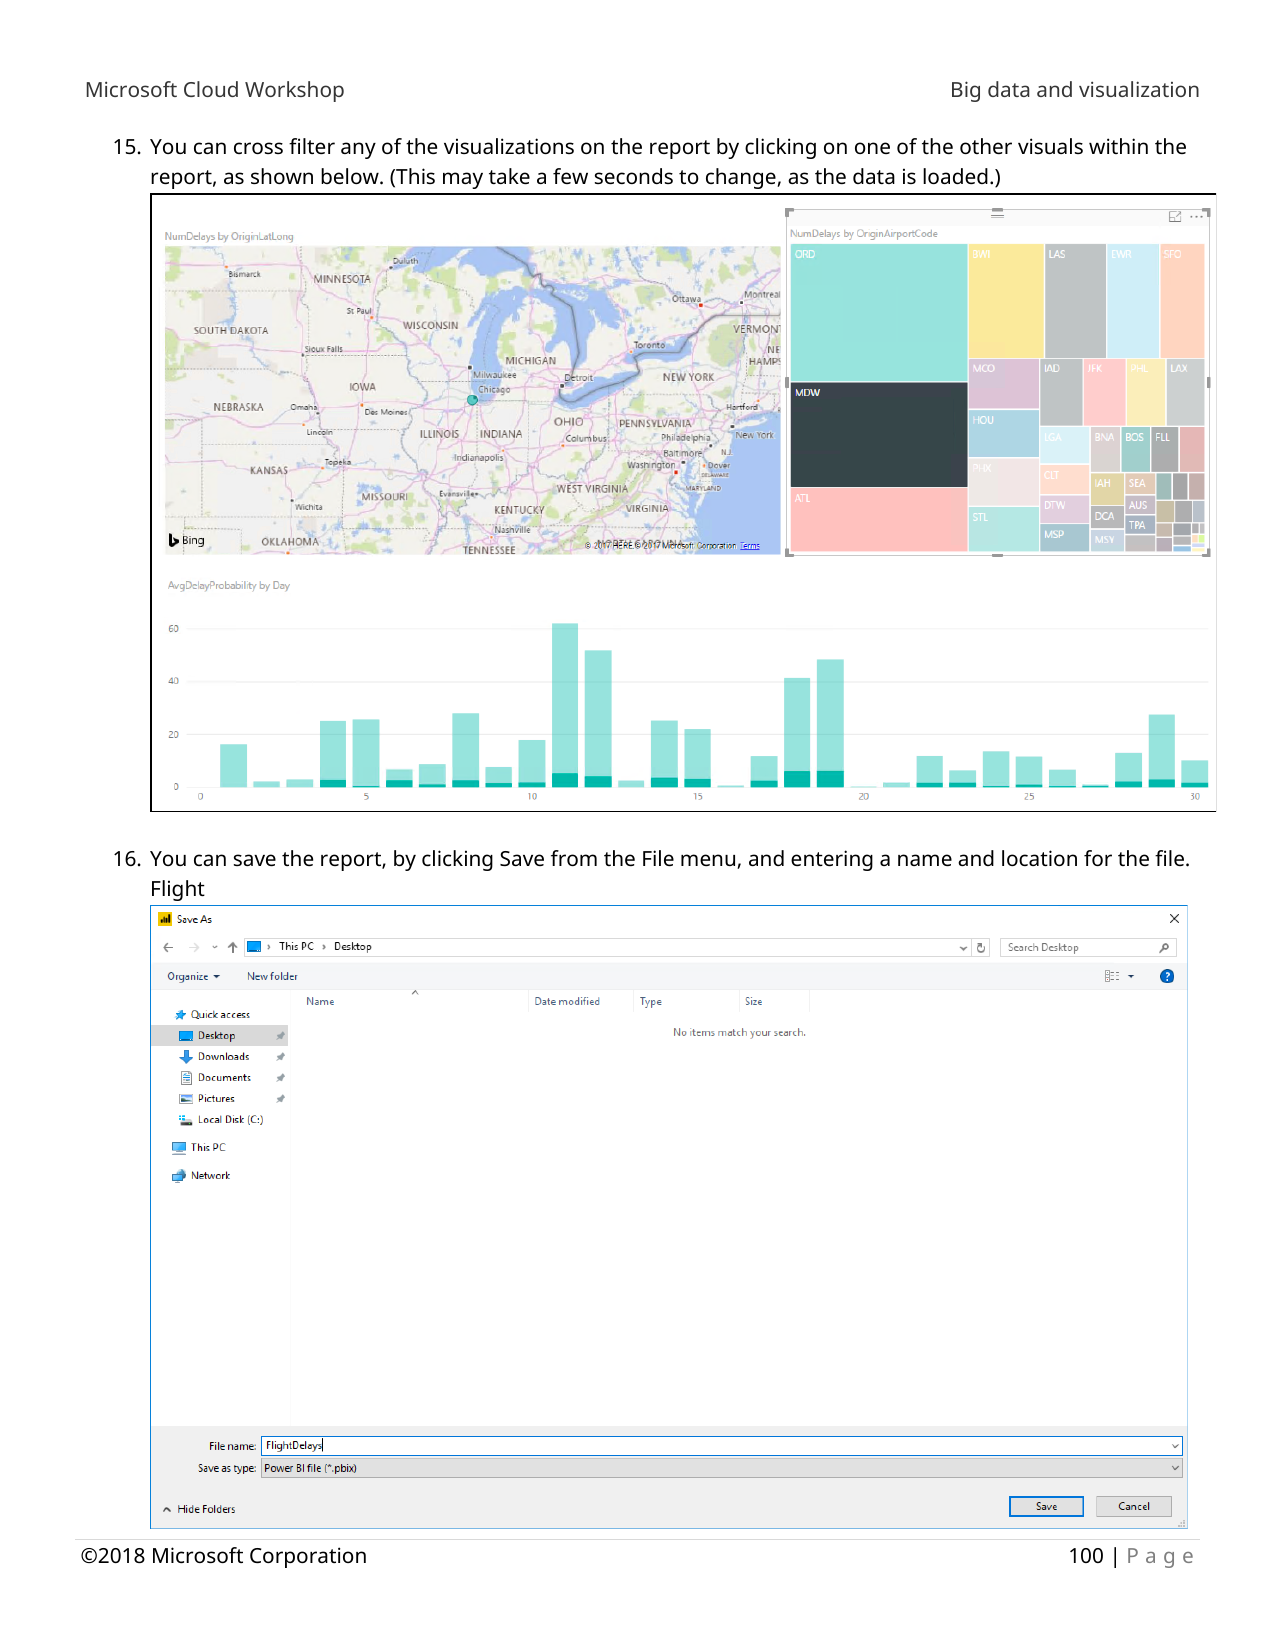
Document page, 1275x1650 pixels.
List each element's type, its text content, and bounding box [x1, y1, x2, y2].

picture [150, 193, 1217, 812]
picture [150, 905, 1188, 1529]
